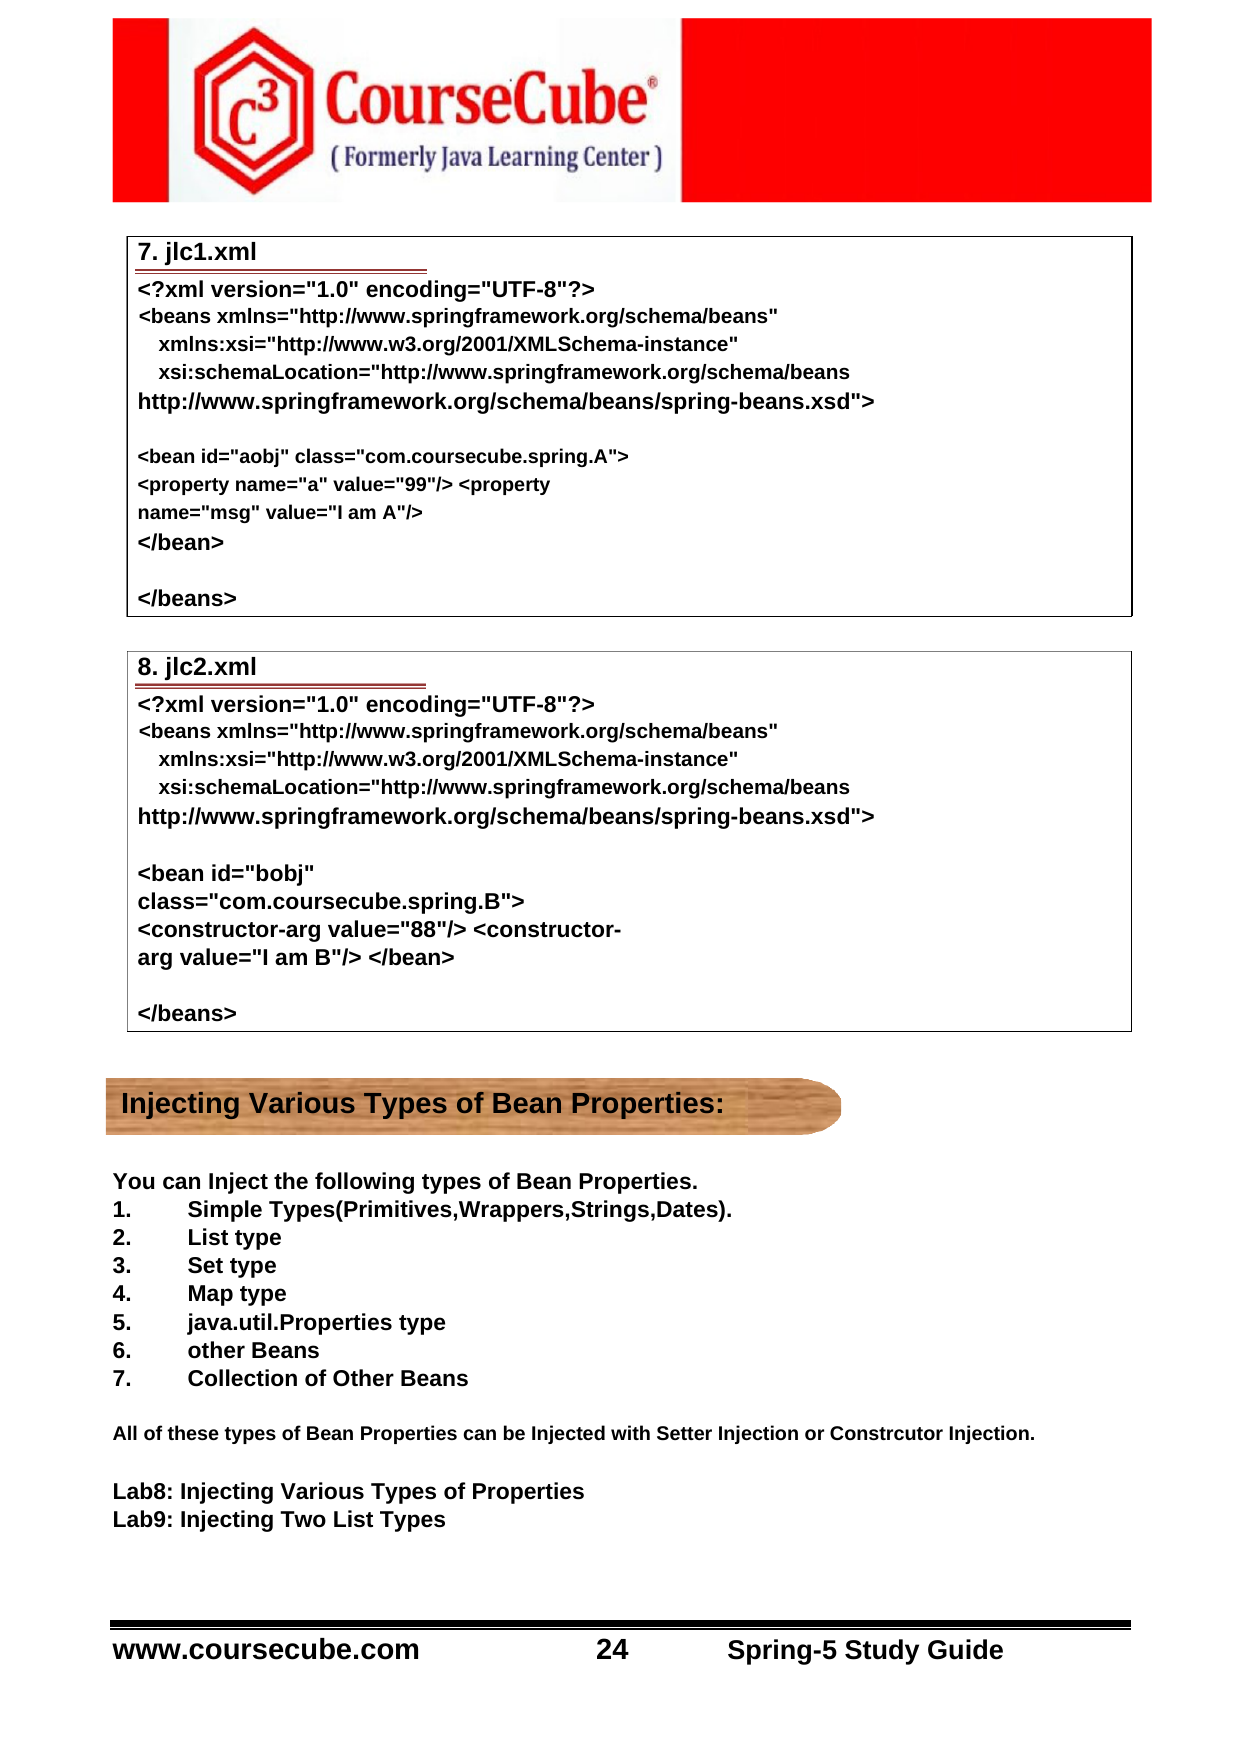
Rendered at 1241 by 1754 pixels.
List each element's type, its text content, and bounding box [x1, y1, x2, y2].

list List type [112, 1224, 1090, 1250]
text <beans xmlns="http://www.springframework.org/schema/beans" xmlns:xsi="http://www.w3.org/2001/XMLSchema-instance" xsi:schemaLocation="http://www.springframework.org/schema/beans [138, 719, 864, 799]
list Set type [112, 1252, 1090, 1279]
list Collection of Other Beans [112, 1365, 1090, 1391]
text 7. jlc1.xml [137, 236, 1090, 265]
list java.util.Properties type [112, 1308, 1090, 1335]
text <bean id="bobj" class="com.coursecube.spring.B"> <constructor-arg value="88"/> <constructor-arg value="I am B"/> </bean> [137, 860, 637, 970]
list Simple Types(Primitives,Wrappers,Strings,Dates). [112, 1196, 1090, 1222]
text </beans> [137, 585, 1090, 611]
text <beans xmlns="http://www.springframework.org/schema/beans" xmlns:xsi="http://www.w3.org/2001/XMLSchema-instance" xsi:schemaLocation="http://www.springframework.org/schema/beans [138, 304, 864, 384]
text http://www.springframework.org/schema/beans/spring-beans.xsd"> [137, 803, 1090, 829]
text Injecting Various Types of Bean Properties: [121, 1086, 1090, 1119]
text <bean id="aobj" class="com.coursecube.spring.A"> <property name="a" value="99"/> <property name="msg" value="I am A"/> [137, 445, 635, 523]
text 8. jlc2.xml [137, 651, 1090, 680]
picture [105, 1078, 842, 1135]
picture [112, 18, 1152, 618]
list Map type [112, 1280, 1090, 1307]
text You can Inject the following types of Bean Properties. [112, 1168, 1090, 1194]
text </bean> [137, 529, 1090, 555]
text All of these types of Bean Properties can be Injected with Setter Injection or Constrcutor Injection. [112, 1421, 1090, 1444]
list other Beans [112, 1337, 1090, 1363]
text <?xml version="1.0" encoding="UTF-8"?> [137, 276, 1090, 302]
text www.coursecube.com 24 Spring-5 Study Guide [112, 1632, 1090, 1665]
text <?xml version="1.0" encoding="UTF-8"?> [137, 691, 1090, 717]
text http://www.springframework.org/schema/beans/spring-beans.xsd"> [137, 388, 1090, 414]
text Lab8: Injecting Various Types of Properties [112, 1478, 1090, 1504]
text </beans> [137, 1000, 1090, 1026]
picture [107, 1618, 1133, 1632]
text Lab9: Injecting Two List Types [112, 1506, 1090, 1532]
picture [124, 648, 1134, 1033]
